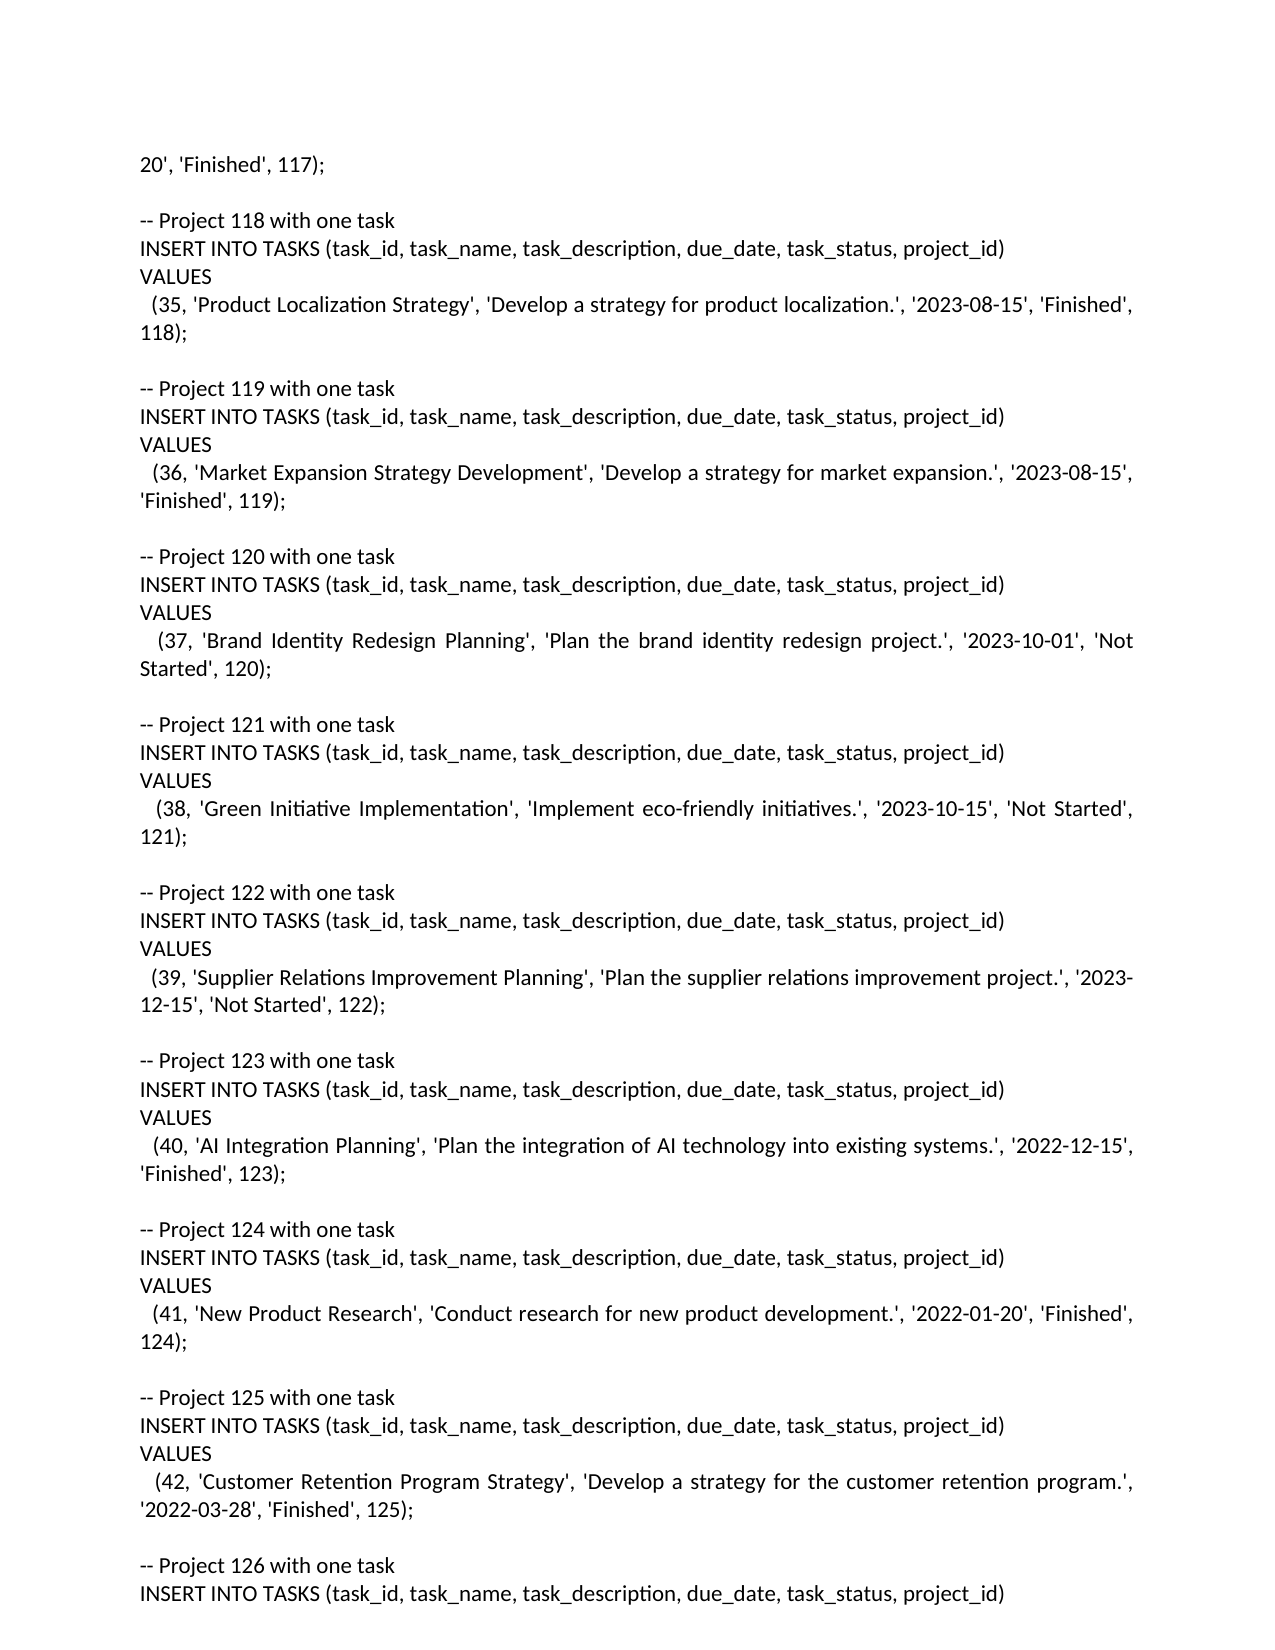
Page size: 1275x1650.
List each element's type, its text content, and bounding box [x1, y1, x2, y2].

text -- Project 122 with one task [139, 878, 1135, 907]
text VALUES [139, 934, 1135, 963]
text INSERT INTO TASKS (task_id, task_name, task_description, due_date, task_status, project_id) [139, 1411, 1135, 1439]
text INSERT INTO TASKS (task_id, task_name, task_description, due_date, task_status, project_id) [139, 1243, 1135, 1271]
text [139, 234, 1135, 262]
text (36, 'Market Expansion Strategy Development', 'Develop a strategy for market expansion.', '2023-08-15', 'Finished', 119); [139, 458, 1135, 514]
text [139, 150, 1135, 178]
text (41, 'New Product Research', 'Conduct research for new product development.', '2022-01-20', 'Finished', 124); [139, 1299, 1135, 1355]
text VALUES [139, 1271, 1135, 1299]
text (42, 'Customer Retention Program Strategy', 'Develop a strategy for the customer retention program.', '2022-03-28', 'Finished', 125); [139, 1467, 1135, 1523]
text -- Project 118 with one task [139, 206, 1135, 234]
text INSERT INTO TASKS (task_id, task_name, task_description, due_date, task_status, project_id) [139, 402, 1135, 430]
text INSERT INTO TASKS (task_id, task_name, task_description, due_date, task_status, project_id) [139, 738, 1135, 766]
text (40, 'AI Integration Planning', 'Plan the integration of AI technology into existing systems.', '2022-12-15', 'Finished', 123); [139, 1131, 1135, 1187]
text INSERT INTO TASKS (task_id, task_name, task_description, due_date, task_status, project_id) [139, 1579, 1135, 1607]
text VALUES [139, 262, 1135, 290]
text -- Project 120 with one task [139, 542, 1135, 570]
text -- Project 123 with one task [139, 1047, 1135, 1075]
text VALUES [139, 766, 1135, 794]
text VALUES [139, 598, 1135, 626]
text (35, 'Product Localization Strategy', 'Develop a strategy for product localization.', '2023-08-15', 'Finished', 118); [139, 290, 1135, 346]
text (37, 'Brand Identity Redesign Planning', 'Plan the brand identity redesign project.', '2023-10-01', 'Not Started', 120); [139, 626, 1135, 682]
text (39, 'Supplier Relations Improvement Planning', 'Plan the supplier relations improvement project.', '2023-12-15', 'Not Started', 122); [139, 963, 1135, 1019]
text INSERT INTO TASKS (task_id, task_name, task_description, due_date, task_status, project_id) [139, 570, 1135, 598]
text (38, 'Green Initiative Implementation', 'Implement eco-friendly initiatives.', '2023-10-15', 'Not Started', 121); [139, 794, 1135, 851]
text INSERT INTO TASKS (task_id, task_name, task_description, due_date, task_status, project_id) [139, 1075, 1135, 1103]
text INSERT INTO TASKS (task_id, task_name, task_description, due_date, task_status, project_id) [139, 907, 1135, 934]
text -- Project 125 with one task [139, 1383, 1135, 1411]
text -- Project 126 with one task [139, 1551, 1135, 1579]
text -- Project 119 with one task [139, 374, 1135, 402]
text VALUES [139, 1439, 1135, 1467]
text VALUES [139, 430, 1135, 458]
text -- Project 121 with one task [139, 710, 1135, 738]
text -- Project 124 with one task [139, 1215, 1135, 1243]
text VALUES [139, 1103, 1135, 1131]
